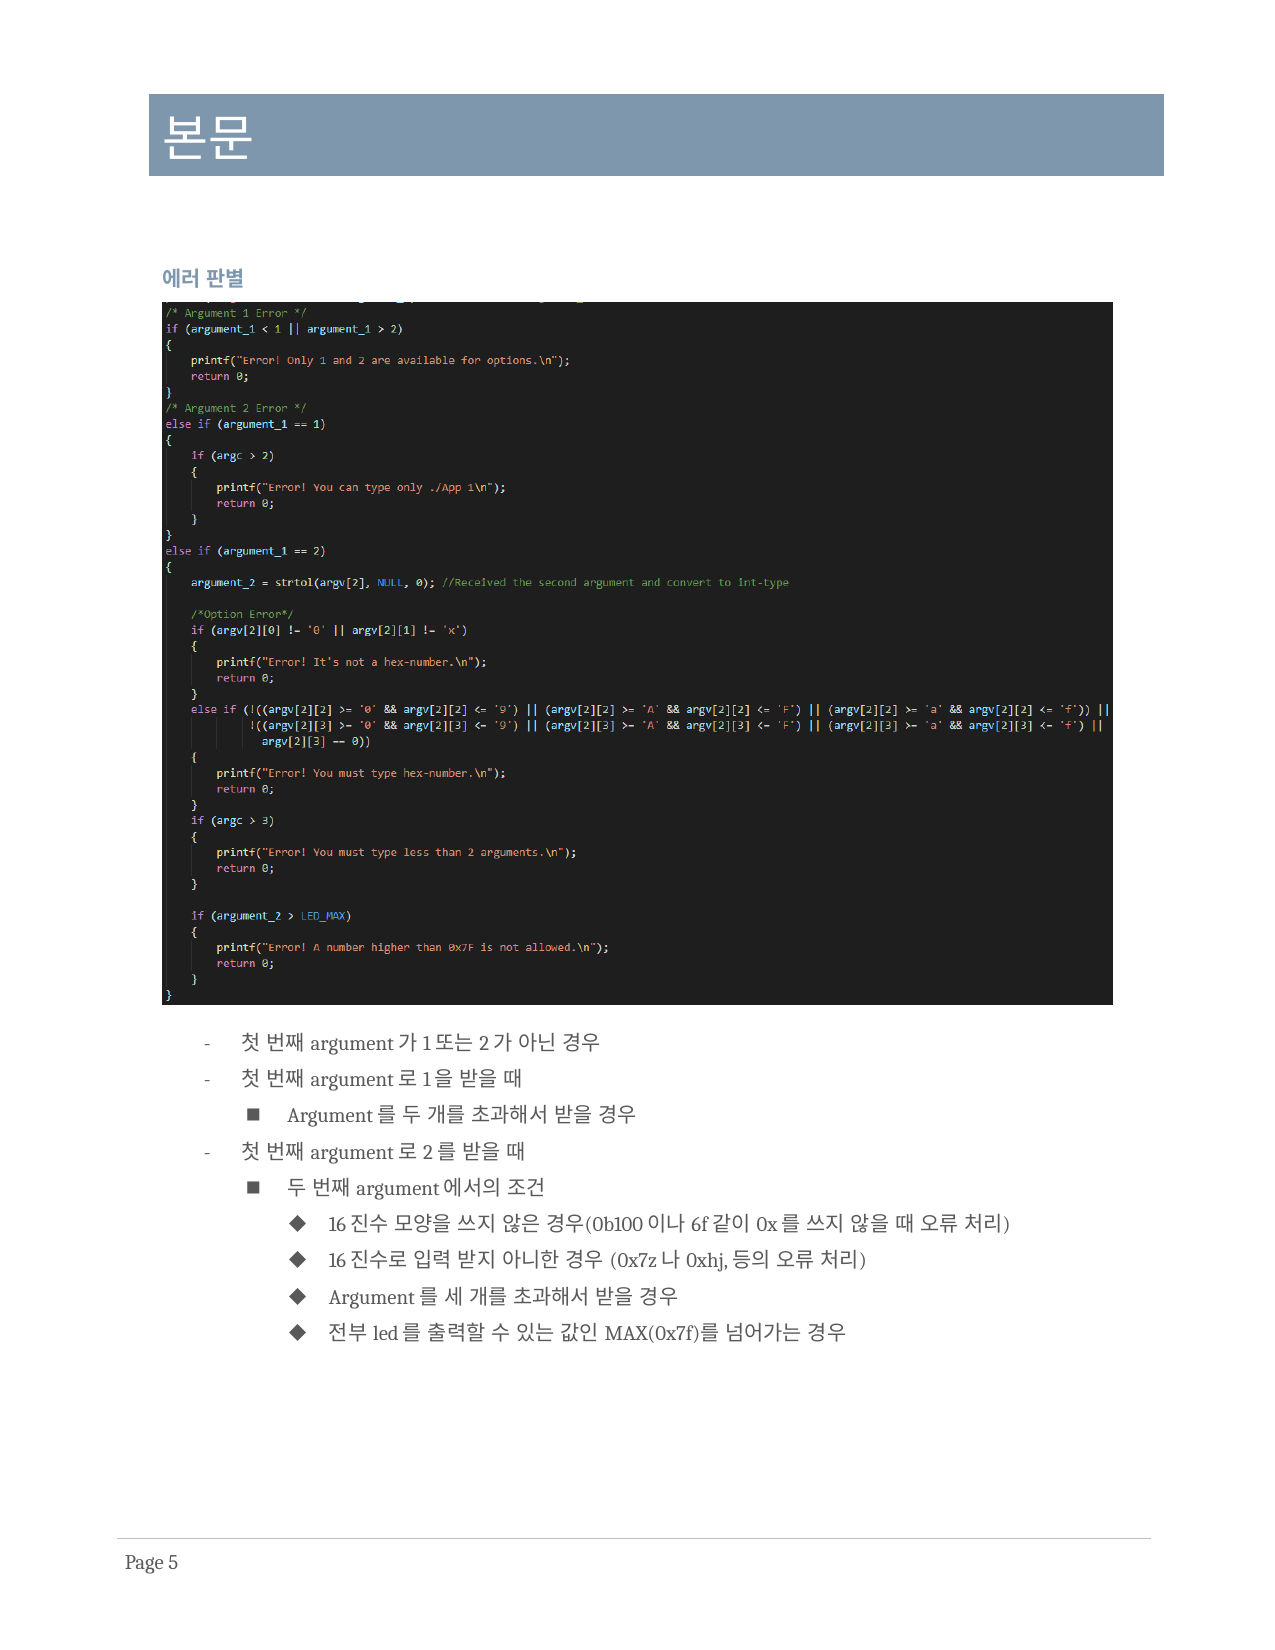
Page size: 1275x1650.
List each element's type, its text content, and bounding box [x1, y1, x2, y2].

list Argument를 세 개를 초과해서 받을 경우 [287, 1280, 1113, 1310]
list 전부 led를 출력할 수 있는 값인 MAX(0x7f)를 넘어가는 경우 [287, 1316, 1113, 1346]
subtitle 에러 판별 [162, 262, 1113, 293]
list 두 번째 argument에서의 조건 [245, 1171, 1113, 1201]
list Argument를 두 개를 초과해서 받을 경우 [245, 1099, 1113, 1129]
picture [162, 302, 1113, 1005]
list 첫 번째 argument가 1 또는 2가 아닌 경우 [204, 1026, 1113, 1056]
list 16진수로 입력 받지 아니한 경우 (0x7z나 0xhj, 등의 오류 처리) [287, 1244, 1113, 1274]
list 16진수 모양을 쓰지 않은 경우(0b100이나 6f 같이 0x를 쓰지 않을 때 오류 처리) [287, 1207, 1113, 1238]
list 첫 번째 argument로 1을 받을 때 [204, 1062, 1113, 1093]
list 첫 번째 argument로 2를 받을 때 [204, 1135, 1113, 1165]
